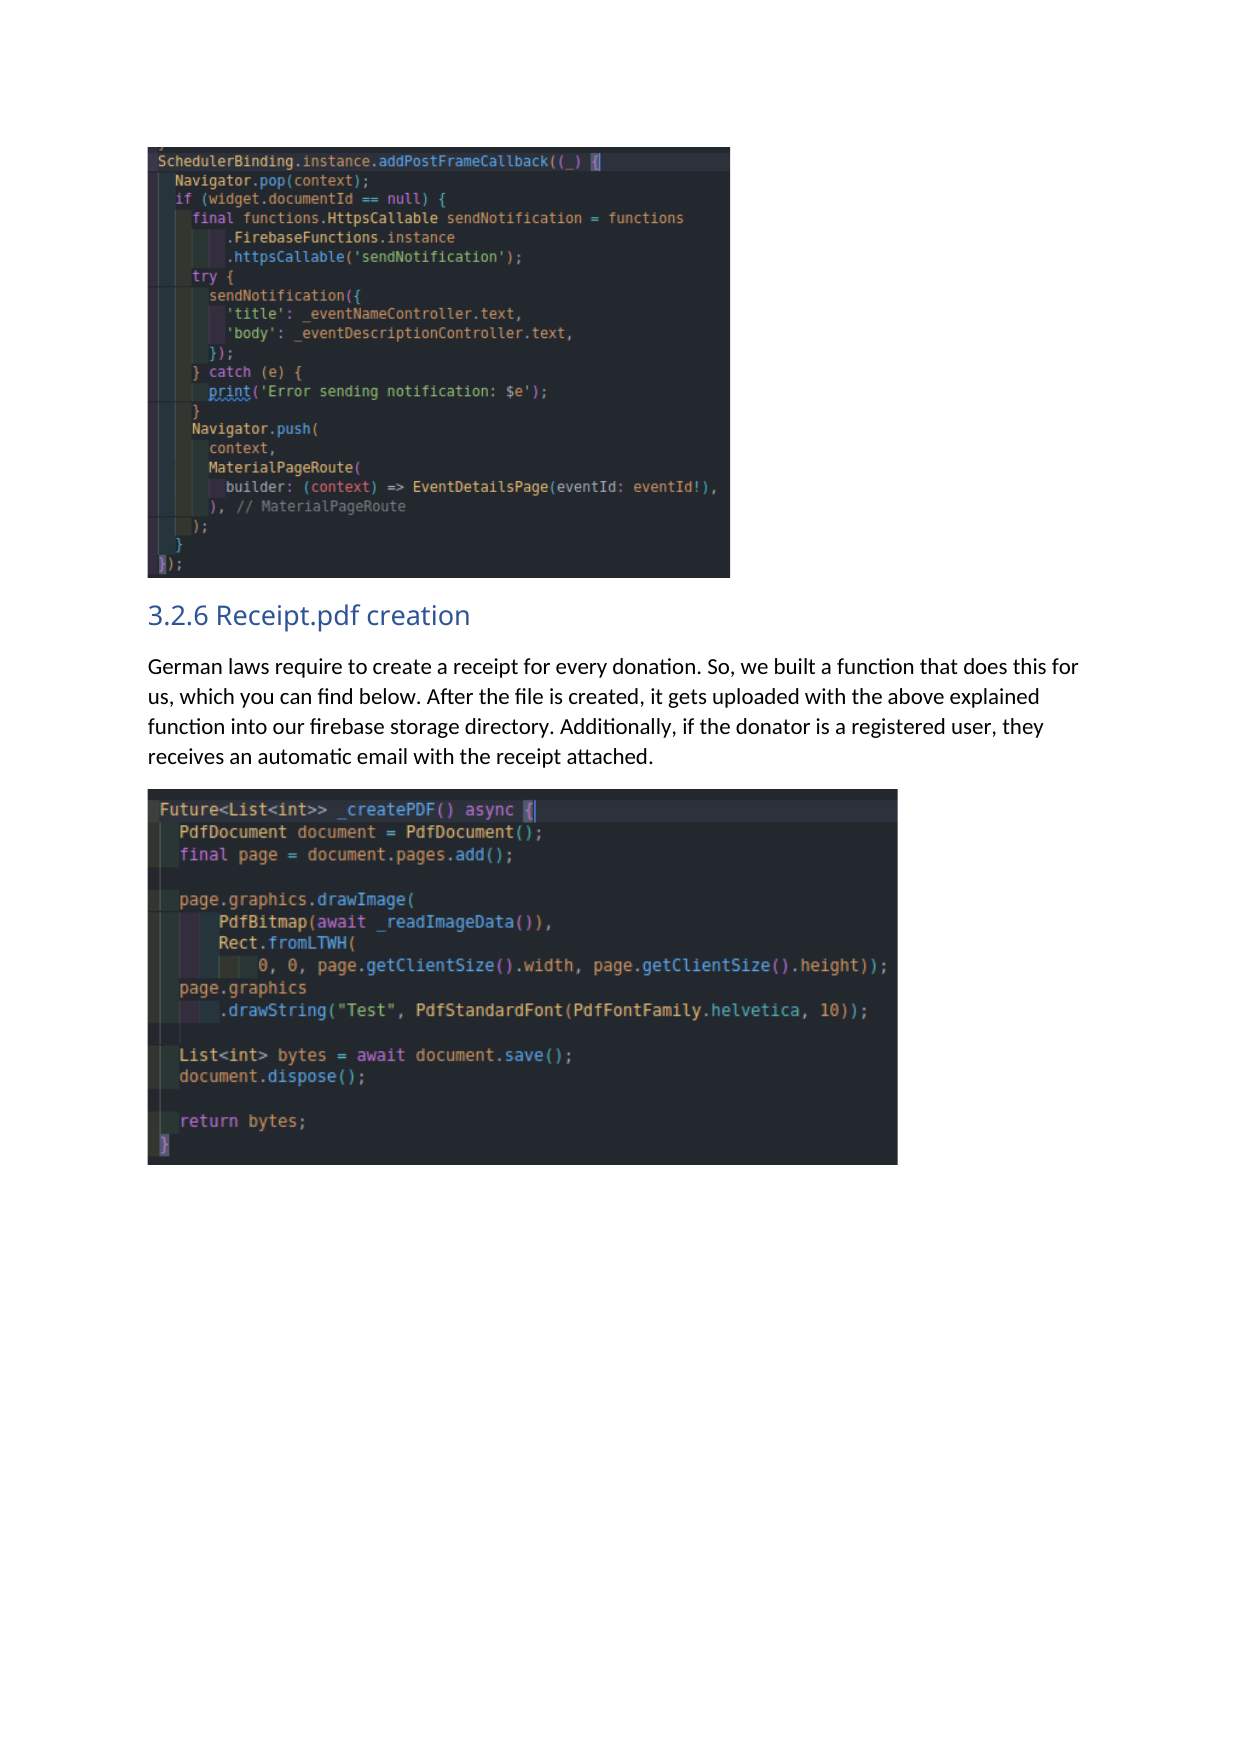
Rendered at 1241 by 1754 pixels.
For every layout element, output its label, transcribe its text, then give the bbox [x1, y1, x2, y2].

text 3.2.6 Receipt.pdf creation [148, 596, 1093, 633]
text German laws require to create a receipt for every donation. So, we built a function that does this for us, which you can find below. After the file is created, it gets uploaded with the above explained function into our firebase storage directory. Additionally, if the donator is a registered user, they receives an automatic email with the receipt attached. [148, 652, 1093, 771]
picture [147, 789, 898, 1165]
picture [147, 147, 731, 578]
